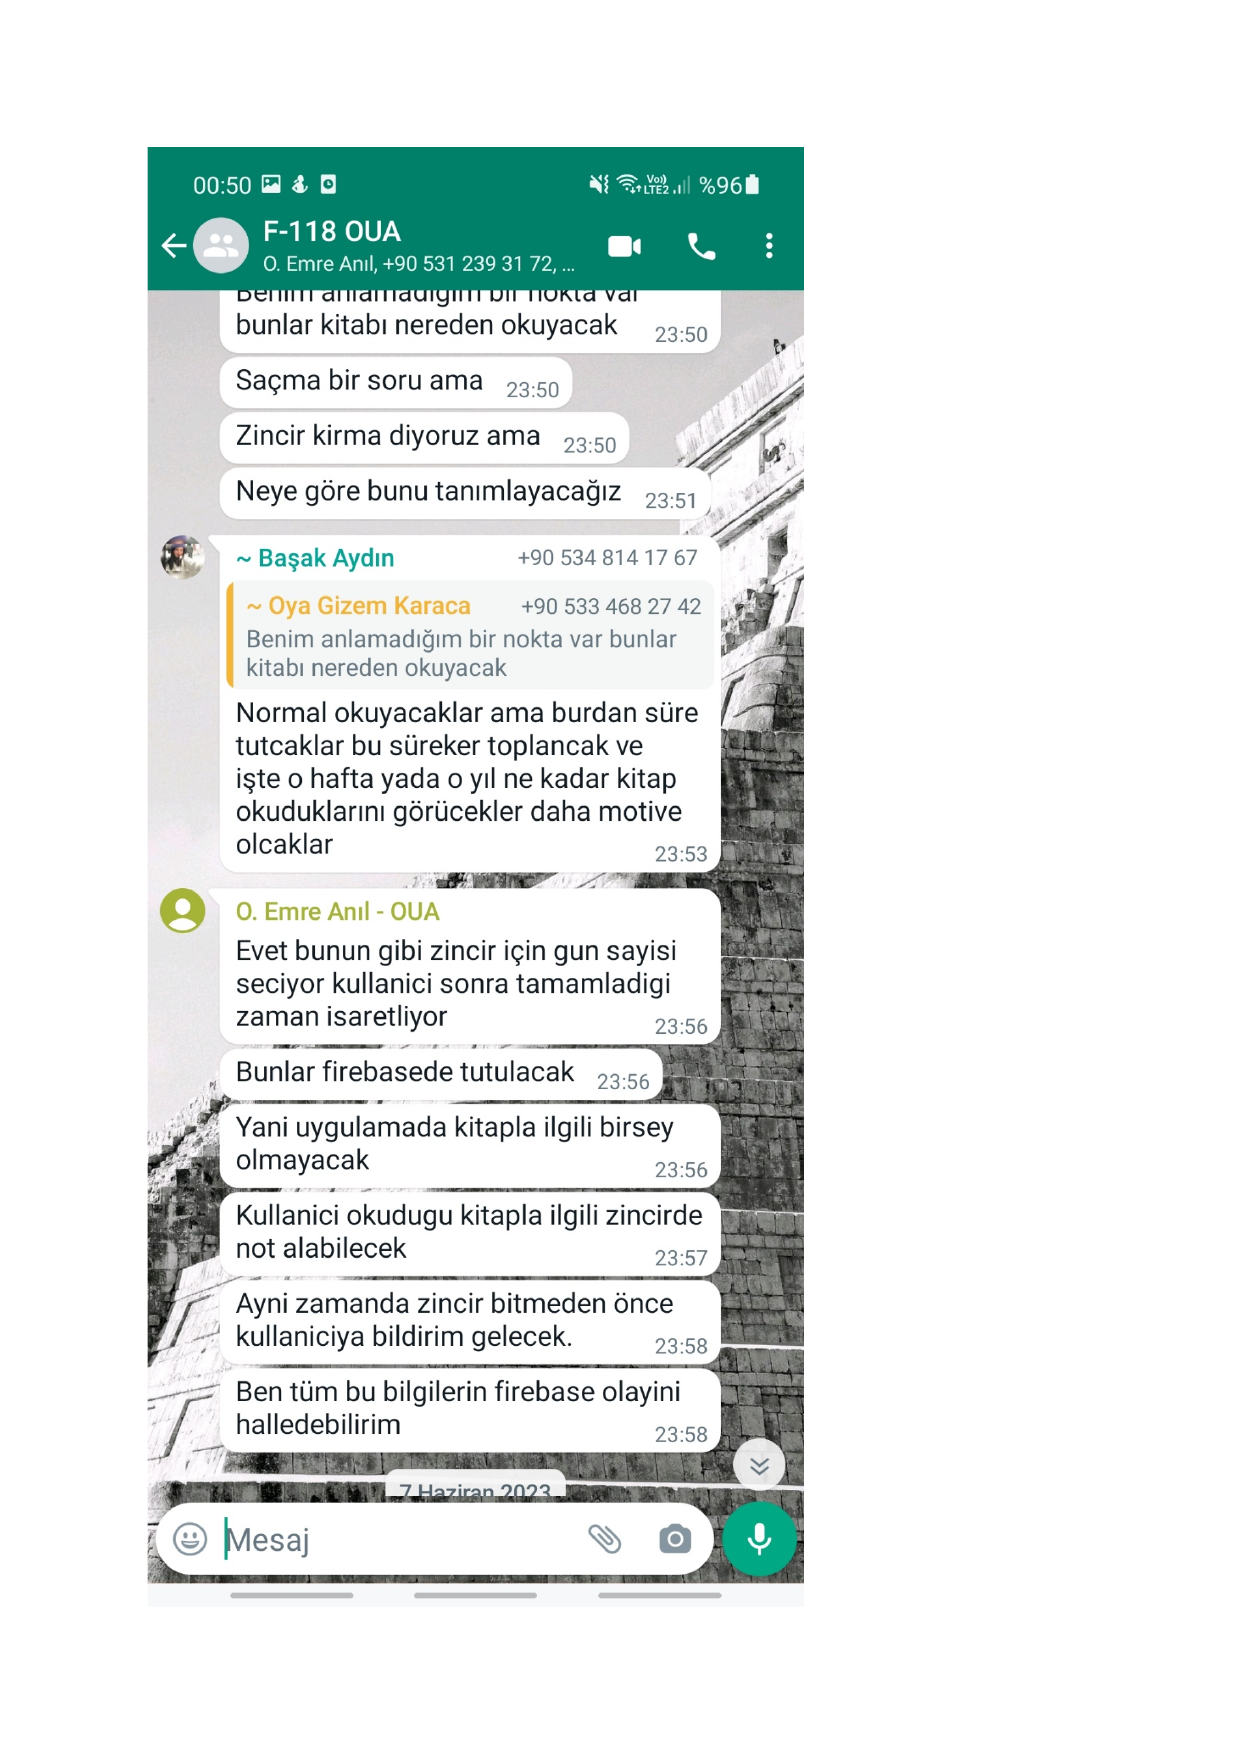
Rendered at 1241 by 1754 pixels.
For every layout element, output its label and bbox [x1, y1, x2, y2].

picture [147, 147, 804, 1607]
